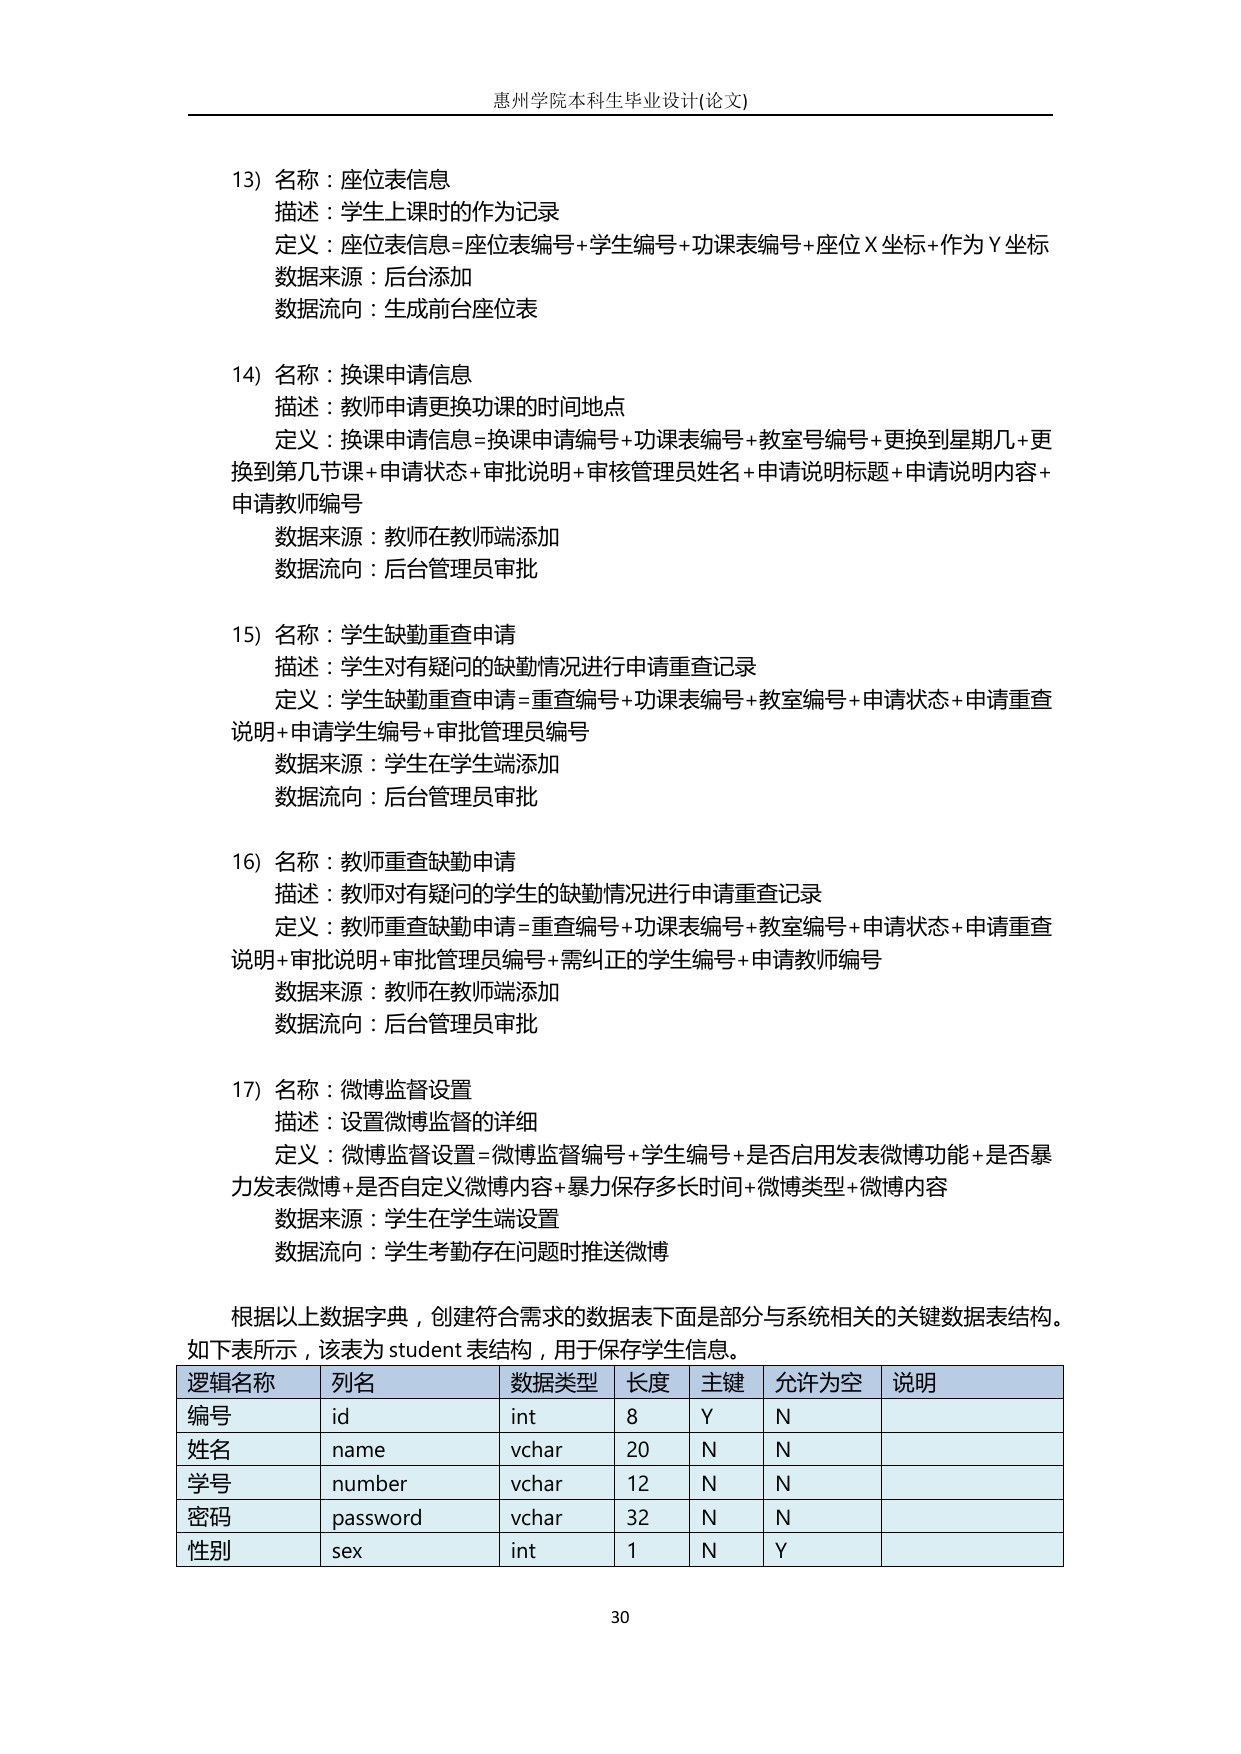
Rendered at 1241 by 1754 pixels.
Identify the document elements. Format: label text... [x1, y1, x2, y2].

text 定义：座位表信息=座位表编号+学生编号+功课表编号+座位X坐标+作为Y坐标 [231, 227, 1053, 259]
table_cell 12 [615, 1466, 689, 1499]
table_cell vchar [500, 1433, 614, 1465]
table_header 长度 [615, 1366, 689, 1398]
list 名称：学生缺勤重查申请 [231, 617, 1053, 649]
table_cell N [764, 1399, 881, 1432]
text 定义：微博监督设置=微博监督编号+学生编号+是否启用发表微博功能+是否暴力发表微博+是否自定义微博内容+暴力保存多长时间+微博类型+微博内容 [231, 1137, 1053, 1202]
text 描述：学生上课时的作为记录 [231, 194, 1053, 227]
text 定义：换课申请信息=换课申请编号+功课表编号+教室号编号+更换到星期几+更换到第几节课+申请状态+审批说明+审核管理员姓名+申请说明标题+申请说明内容+申请教师编号 [231, 422, 1053, 519]
text 数据来源：教师在教师端添加 [231, 519, 1053, 552]
table_cell [882, 1399, 1063, 1432]
table_cell number [321, 1466, 499, 1499]
table_cell vchar [500, 1500, 614, 1532]
table_cell N [690, 1466, 763, 1499]
table_cell 密码 [177, 1500, 320, 1532]
table_cell N [690, 1533, 763, 1566]
table_cell int [500, 1399, 614, 1432]
table_cell 8 [615, 1399, 689, 1432]
table_cell sex [321, 1533, 499, 1566]
table_cell 20 [615, 1433, 689, 1465]
table_cell password [321, 1500, 499, 1532]
text 描述：设置微博监督的详细 [231, 1104, 1053, 1137]
list 名称：换课申请信息 [231, 357, 1053, 389]
list 名称：座位表信息 [231, 162, 1053, 194]
text 数据来源：学生在学生端设置 [231, 1202, 1053, 1234]
text 描述：教师对有疑问的学生的缺勤情况进行申请重查记录 [231, 877, 1053, 909]
text 数据流向：后台管理员审批 [231, 1007, 1053, 1039]
table_cell [882, 1433, 1063, 1465]
text 数据流向：后台管理员审批 [231, 552, 1053, 584]
table_cell [882, 1466, 1063, 1499]
table_cell N [764, 1466, 881, 1499]
table_header 说明 [882, 1366, 1063, 1398]
table_cell vchar [500, 1466, 614, 1499]
table_cell int [500, 1533, 614, 1566]
table_header 允许为空 [764, 1366, 881, 1398]
table_cell Y [764, 1533, 881, 1566]
text 数据来源：教师在教师端添加 [231, 974, 1053, 1007]
table_cell N [764, 1500, 881, 1532]
text 描述：学生对有疑问的缺勤情况进行申请重查记录 [231, 649, 1053, 682]
text 数据来源：学生在学生端添加 [231, 747, 1053, 779]
table_cell N [764, 1433, 881, 1465]
text 数据流向：后台管理员审批 [231, 779, 1053, 812]
text 描述：教师申请更换功课的时间地点 [231, 389, 1053, 422]
table_cell [882, 1533, 1063, 1566]
text 数据流向：学生考勤存在问题时推送微博 [231, 1234, 1053, 1267]
table_header 逻辑名称 [177, 1366, 320, 1398]
text 根据以上数据字典，创建符合需求的数据表下面是部分与系统相关的关键数据表结构。如下表所示，该表为student表结构，用于保存学生信息。 [187, 1299, 1053, 1364]
table_cell 学号 [177, 1466, 320, 1499]
table_cell 1 [615, 1533, 689, 1566]
table_cell N [690, 1500, 763, 1532]
table_header 列名 [321, 1366, 499, 1398]
table_cell 32 [615, 1500, 689, 1532]
text 数据流向：生成前台座位表 [231, 292, 1053, 324]
table_cell 姓名 [177, 1433, 320, 1465]
table_header 主键 [690, 1366, 763, 1398]
table_cell [882, 1500, 1063, 1532]
table_cell 编号 [177, 1399, 320, 1432]
table_cell N [690, 1433, 763, 1465]
text 定义：教师重查缺勤申请=重查编号+功课表编号+教室编号+申请状态+申请重查说明+审批说明+审批管理员编号+需纠正的学生编号+申请教师编号 [231, 909, 1053, 974]
text 数据来源：后台添加 [231, 259, 1053, 292]
table_cell 性别 [177, 1533, 320, 1566]
list 名称：微博监督设置 [231, 1072, 1053, 1104]
text 定义：学生缺勤重查申请=重查编号+功课表编号+教室编号+申请状态+申请重查说明+申请学生编号+审批管理员编号 [231, 682, 1053, 747]
table_header 数据类型 [500, 1366, 614, 1398]
list 名称：教师重查缺勤申请 [231, 844, 1053, 877]
table_cell name [321, 1433, 499, 1465]
table_cell Y [690, 1399, 763, 1432]
table_cell id [321, 1399, 499, 1432]
